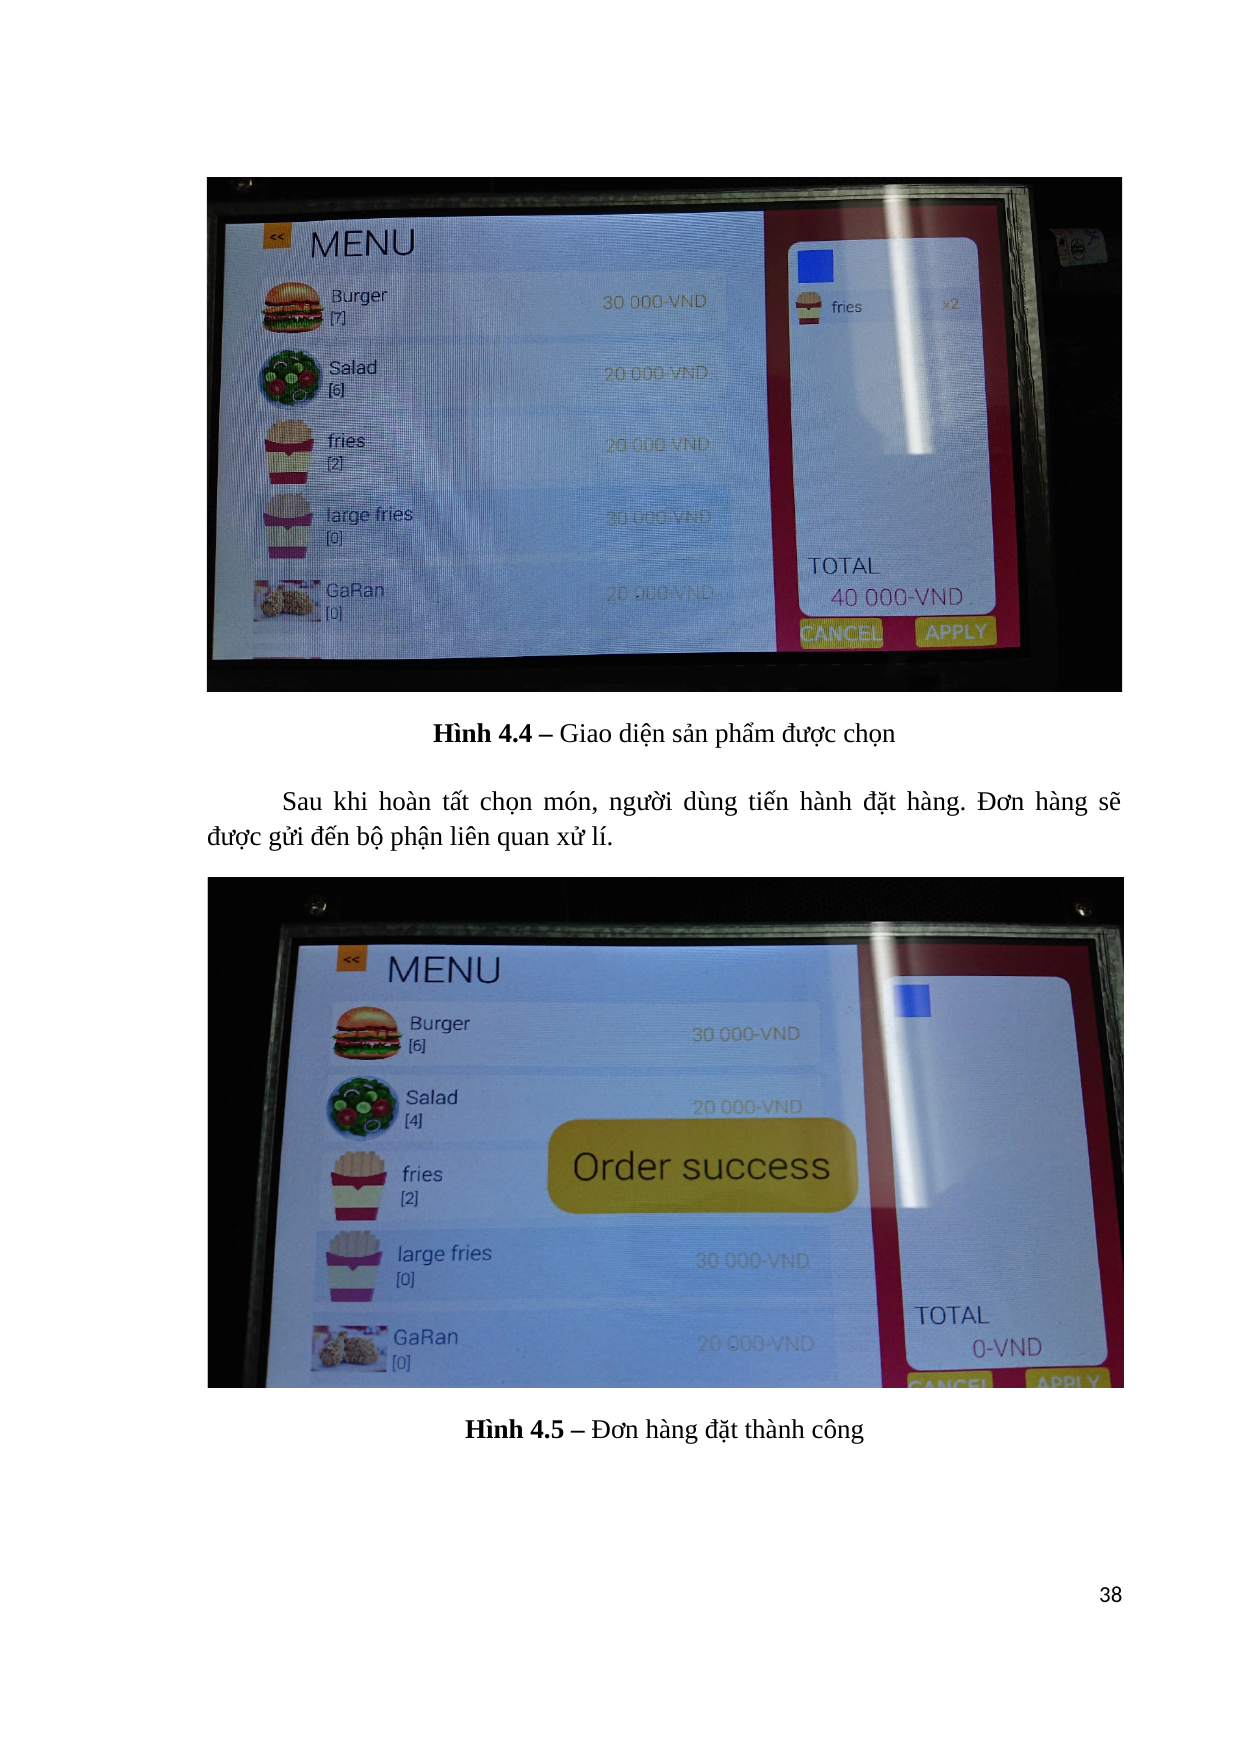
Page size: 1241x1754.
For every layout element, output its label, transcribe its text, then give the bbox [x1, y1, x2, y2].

text Hình 4.4 – Giao diện sản phẩm được chọn [207, 717, 1122, 748]
picture [206, 177, 1123, 692]
picture [209, 877, 1123, 1388]
text Hình 4.5 – Đơn hàng đặt thành công [207, 1413, 1122, 1444]
text Sau khi hoàn tất chọn món, người dùng tiến hành đặt hàng. Đơn hàng sẽ được gửi đến bộ phận liên quan xử lí. [207, 784, 1122, 851]
